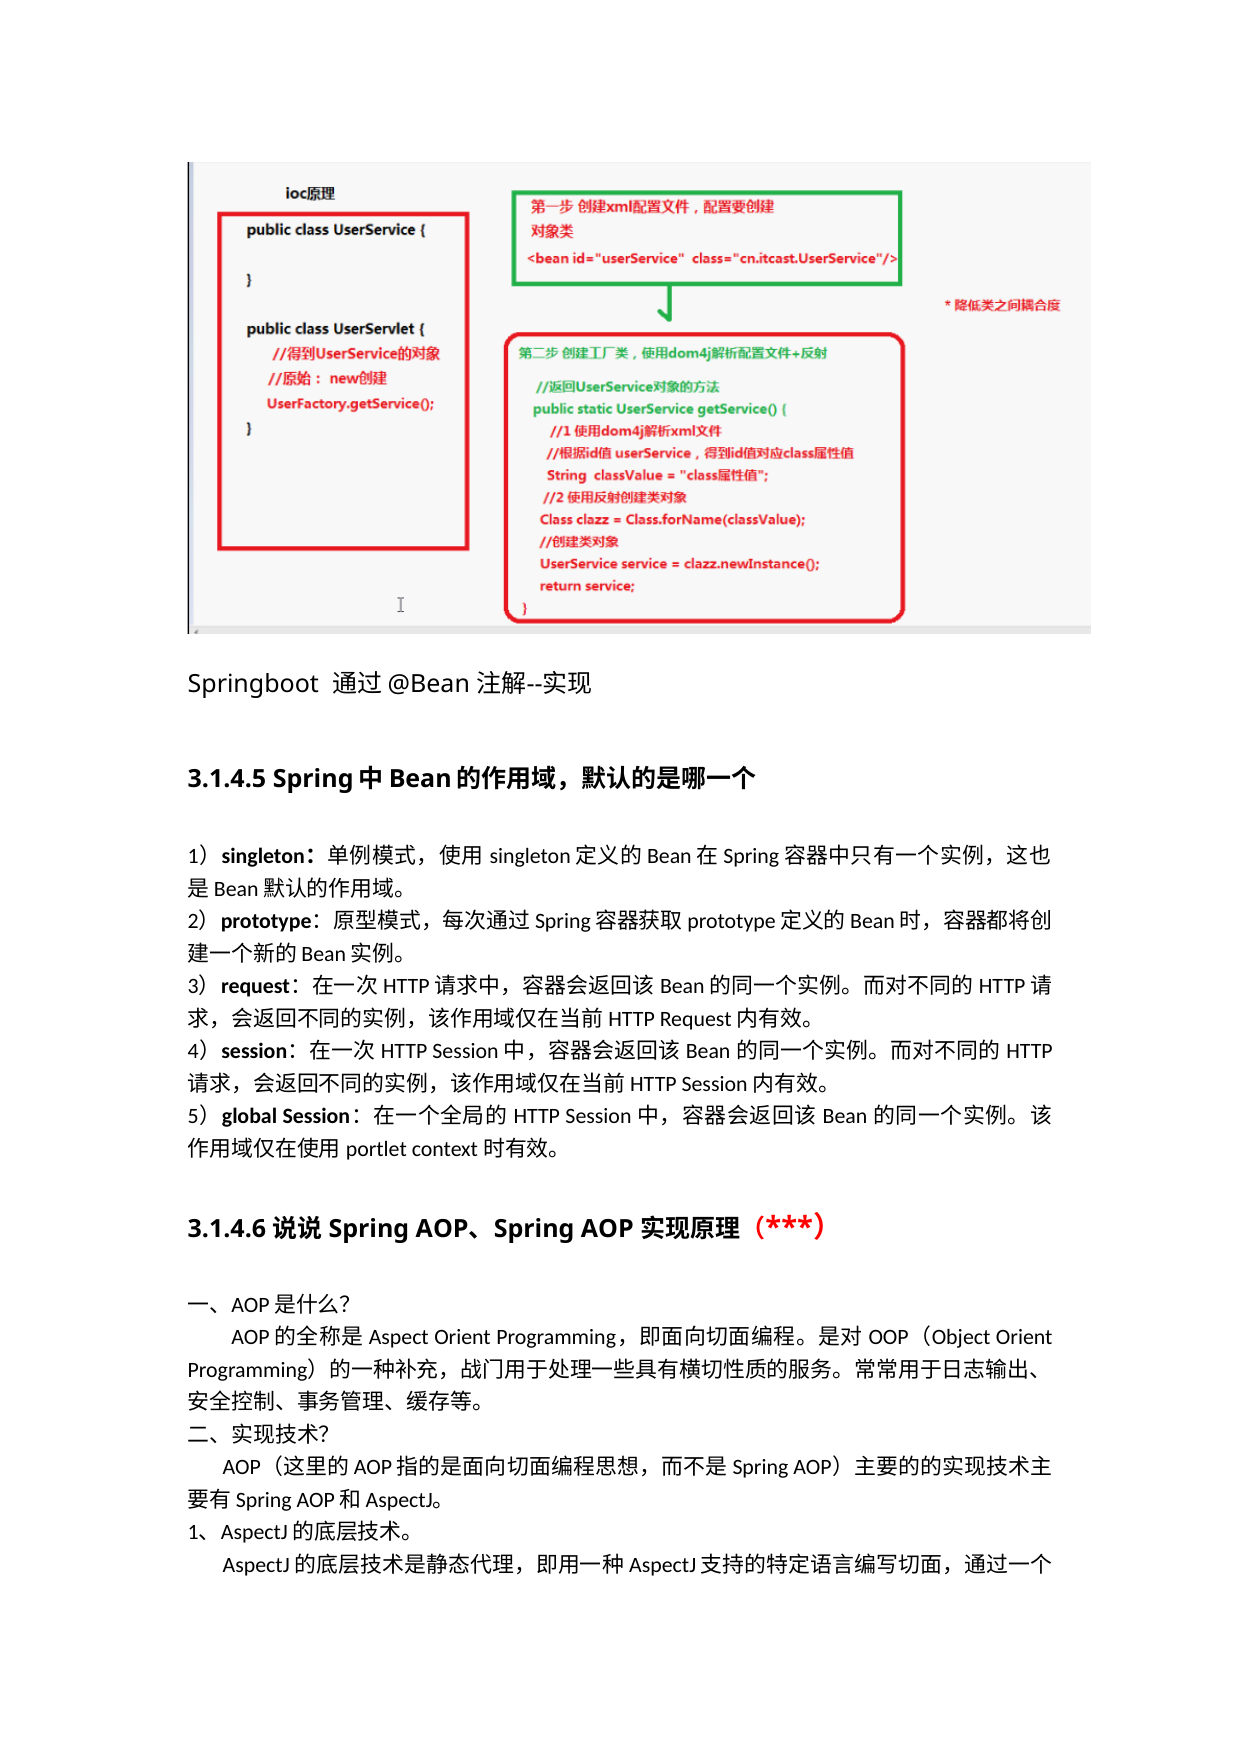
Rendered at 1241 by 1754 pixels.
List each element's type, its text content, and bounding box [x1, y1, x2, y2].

text 一、AOP是什么？ [187, 1286, 1053, 1319]
text 4）session：在一次 HTTP Session 中，容器会返回该 Bean 的同一个实例。而对不同的 HTTP 请求，会返回不同的实例，该作用域仅在当前 HTTP Session 内有效。 [187, 1033, 1053, 1098]
text AOP的全称是Aspect Orient Programming，即面向切面编程。是对OOP（Object Orient Programming）的一种补充，战门用于处理一些具有横切性质的服务。常常用于日志输出、安全控制、事务管理、缓存等。 [187, 1319, 1053, 1416]
subtitle 3.1.4.5 Spring中Bean的作用域，默认的是哪一个 [187, 744, 1053, 809]
text 5）global Session：在一个全局的 HTTP Session 中，容器会返回该 Bean 的同一个实例。该作用域仅在使用 portlet context 时有效。 [187, 1098, 1053, 1163]
subtitle 3.1.4.6 说说 Spring AOP、Spring AOP 实现原理（***） [187, 1192, 1053, 1257]
text 2）prototype：原型模式，每次通过Spring容器获取prototype定义的Bean时，容器都将创建一个新的Bean实例。 [187, 903, 1053, 968]
text 1）singleton：单例模式，使用 singleton定义的Bean在Spring容器中只有一个实例，这也是Bean默认的作用域。 [187, 838, 1053, 903]
text AOP（这里的AOP指的是面向切面编程思想，而不是Spring AOP）主要的的实现技术主要有Spring AOP和AspectJ。 [187, 1449, 1053, 1514]
picture [187, 162, 1091, 634]
text 二、实现技术？ [187, 1416, 1053, 1449]
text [187, 1546, 1053, 1579]
text 3）request：在一次 HTTP 请求中，容器会返回该 Bean 的同一个实例。而对不同的 HTTP 请求，会返回不同的实例，该作用域仅在当前 HTTP Request 内有效。 [187, 968, 1053, 1033]
text Springboot 通过 @Bean 注解--实现 [187, 649, 1053, 714]
text 1、AspectJ的底层技术。 [187, 1514, 1053, 1546]
